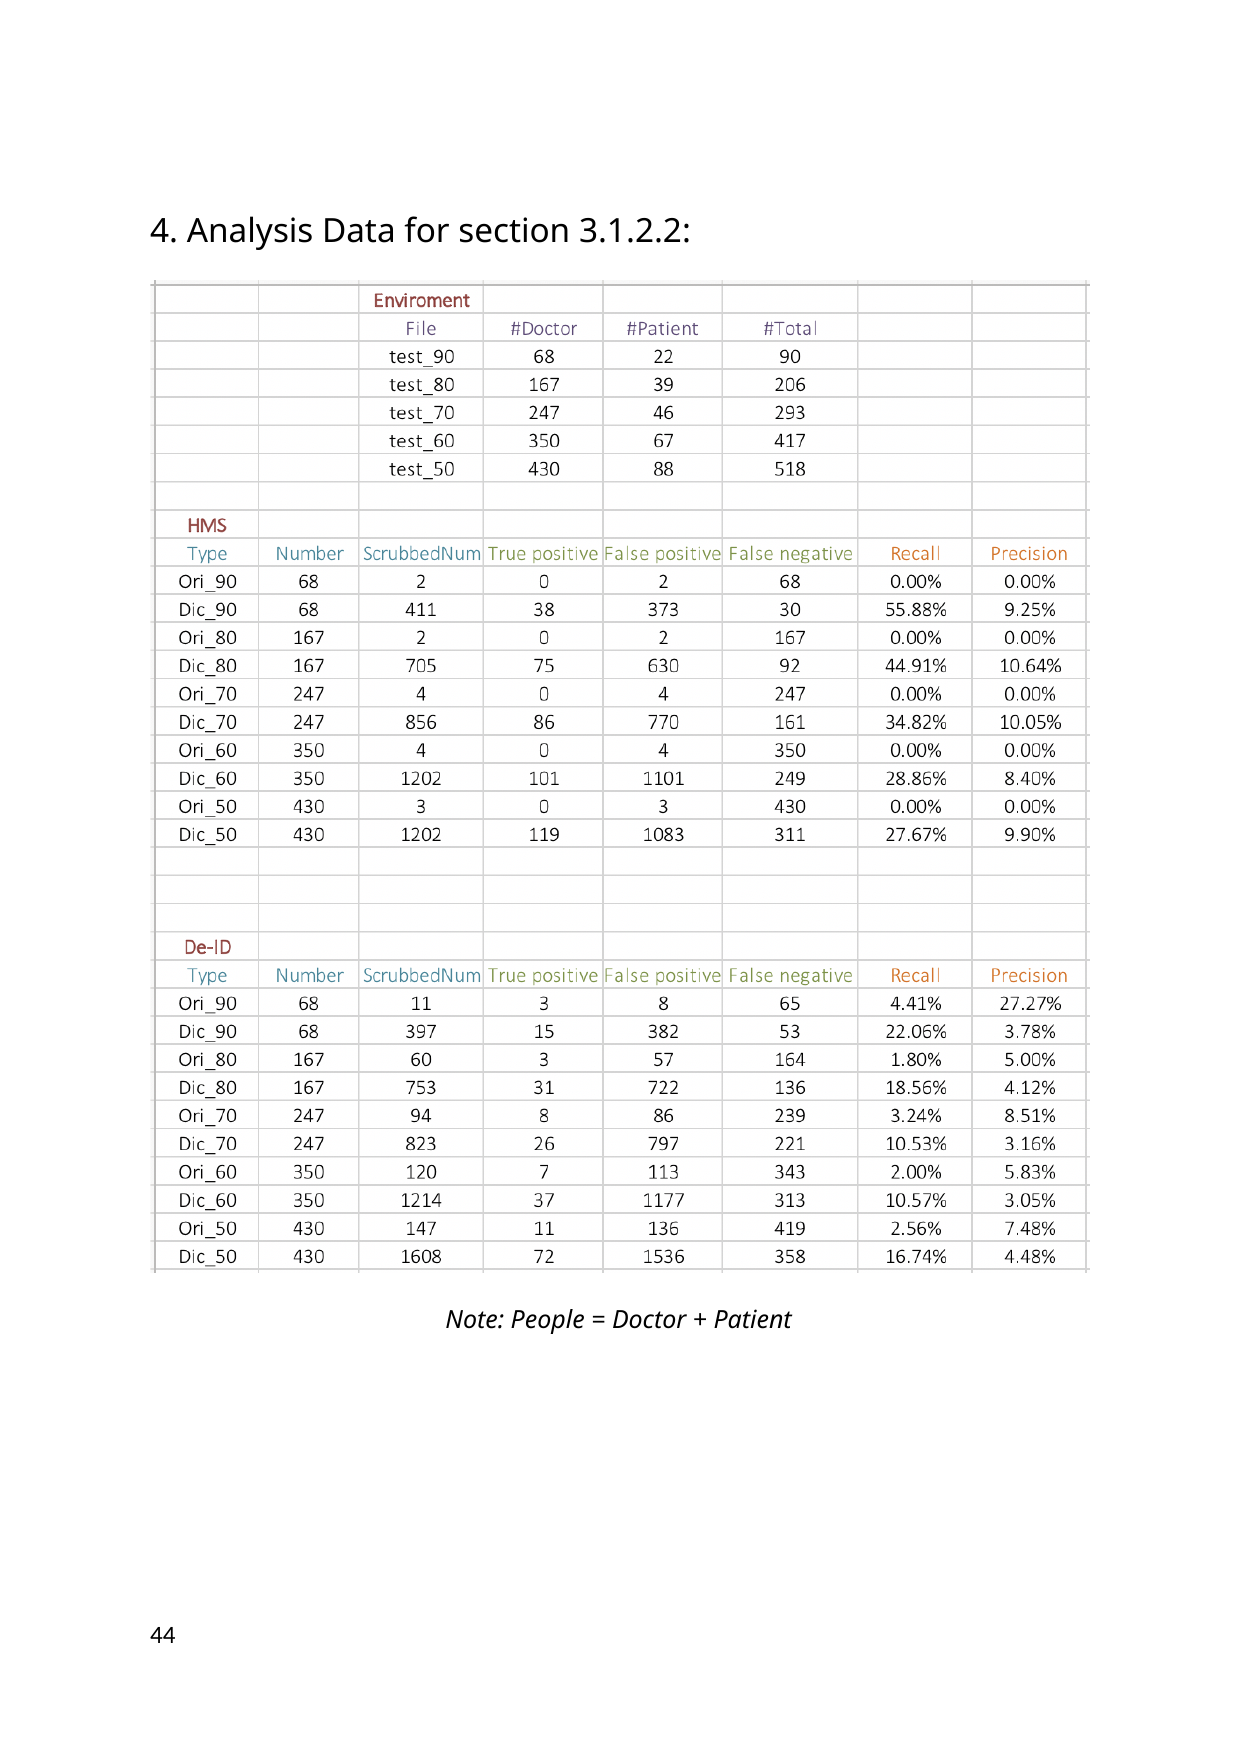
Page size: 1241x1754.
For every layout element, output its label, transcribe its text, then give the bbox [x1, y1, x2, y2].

picture [150, 280, 1090, 1273]
text 4. Analysis Data for section 3.1.2.2: [150, 207, 1090, 252]
text Note: People = Doctor + Patient [150, 1301, 1090, 1336]
